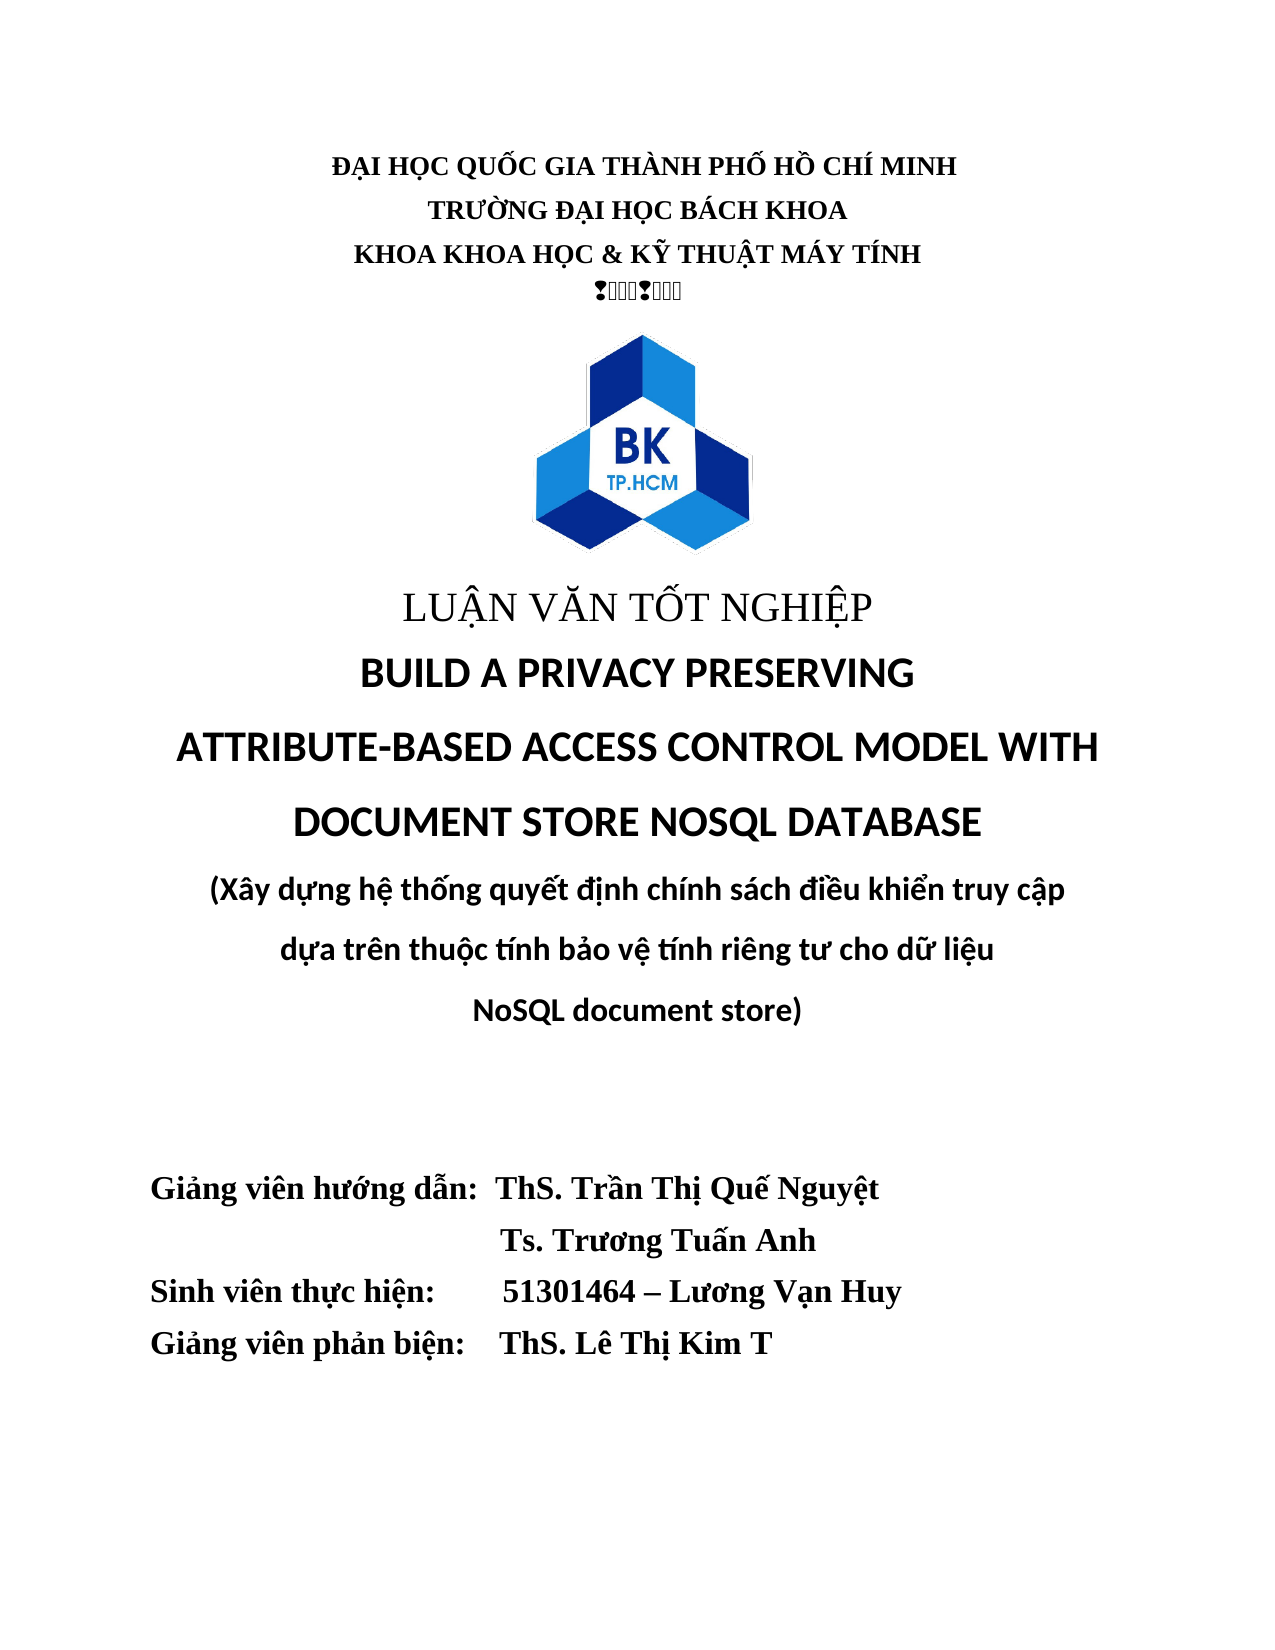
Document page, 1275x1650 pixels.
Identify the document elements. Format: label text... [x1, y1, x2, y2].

text BUILD A PRIVACY PRESERVING [150, 645, 1125, 698]
text (Xây dựng hệ thống quyết định chính sách điều khiển truy cập [150, 868, 1125, 908]
text Giảng viên hướng dẫn: ThS. Trần Thị Quế Nguyệt [150, 1168, 1125, 1206]
text Giảng viên phản biện: ThS. Lê Thị Kim T [150, 1323, 1125, 1362]
text dựa trên thuộc tính bảo vệ tính riêng tư cho dữ liệu [150, 928, 1125, 969]
text NoSQL document store) [150, 989, 1125, 1030]
text LUẬN VĂN TỐT NGHIỆP [150, 583, 1125, 631]
text TRƯỜNG ĐẠI HỌC BÁCH KHOA [150, 194, 1125, 225]
text KHOA KHOA HỌC & KỸ THUẬT MÁY TÍNH [150, 238, 1125, 269]
text DOCUMENT STORE NOSQL DATABASE [150, 793, 1125, 847]
text Sinh viên thực hiện: 51301464 – Lương Vạn Huy [150, 1272, 1125, 1310]
picture [530, 330, 755, 555]
text Ts. Trương Tuấn Anh [150, 1220, 1125, 1258]
text ATTRIBUTE-BASED ACCESS CONTROL MODEL WITH [150, 719, 1125, 772]
text ĐẠI HỌC QUỐC GIA THÀNH PHỐ HỒ CHÍ MINH [150, 150, 1125, 181]
